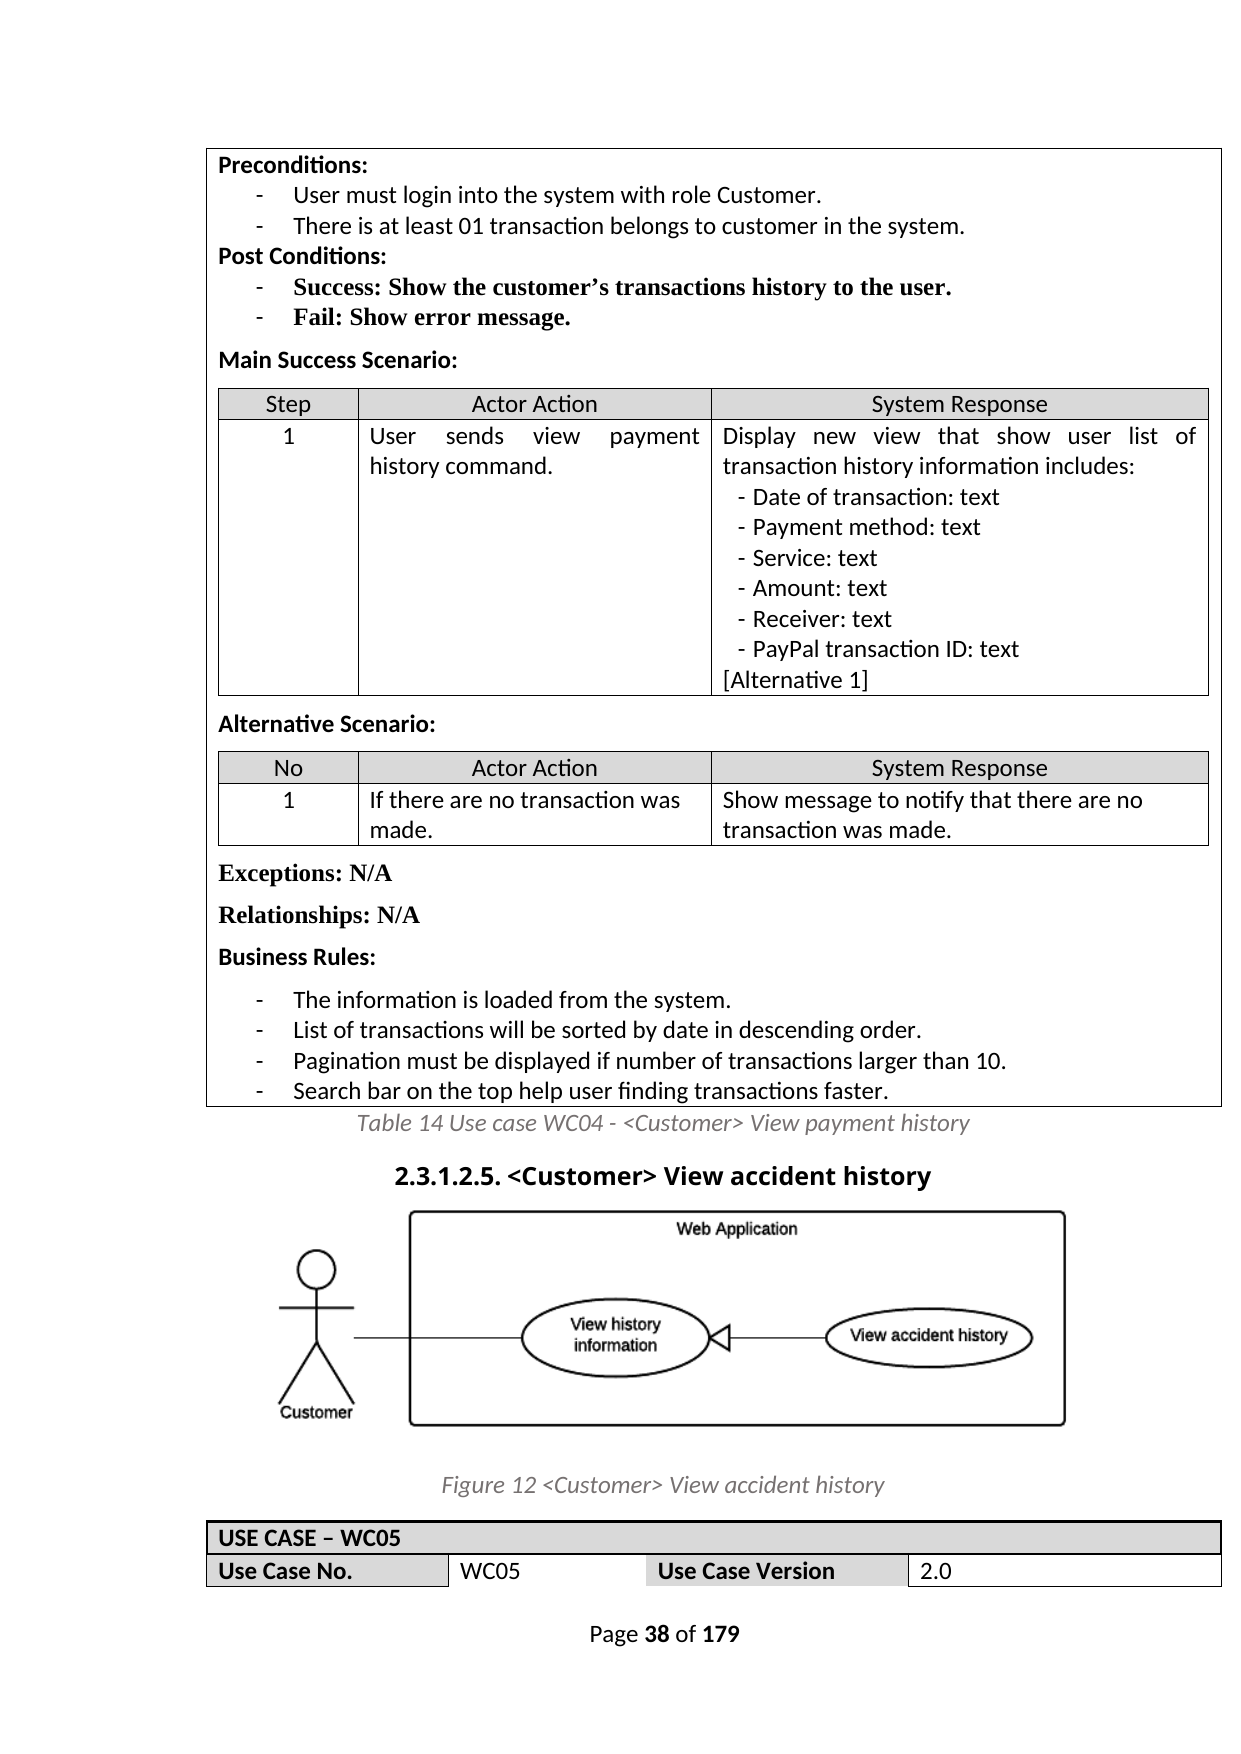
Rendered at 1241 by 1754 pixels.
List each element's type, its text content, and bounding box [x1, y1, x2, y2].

subtitle <Customer> View accident history [394, 1158, 1122, 1192]
table_cell 2.0 [909, 1555, 1221, 1586]
table_header USE CASE – WC05 [208, 1523, 1220, 1553]
text Table Use case WC04 - <Customer> View payment history [207, 1107, 1122, 1138]
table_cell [207, 149, 1221, 1106]
table_cell Use Case No. [207, 1555, 448, 1586]
picture [243, 1195, 1086, 1450]
text Figure <Customer> View accident history [207, 1469, 1122, 1499]
table_cell Use Case Version [646, 1555, 908, 1586]
table_cell WC05 [449, 1555, 646, 1586]
